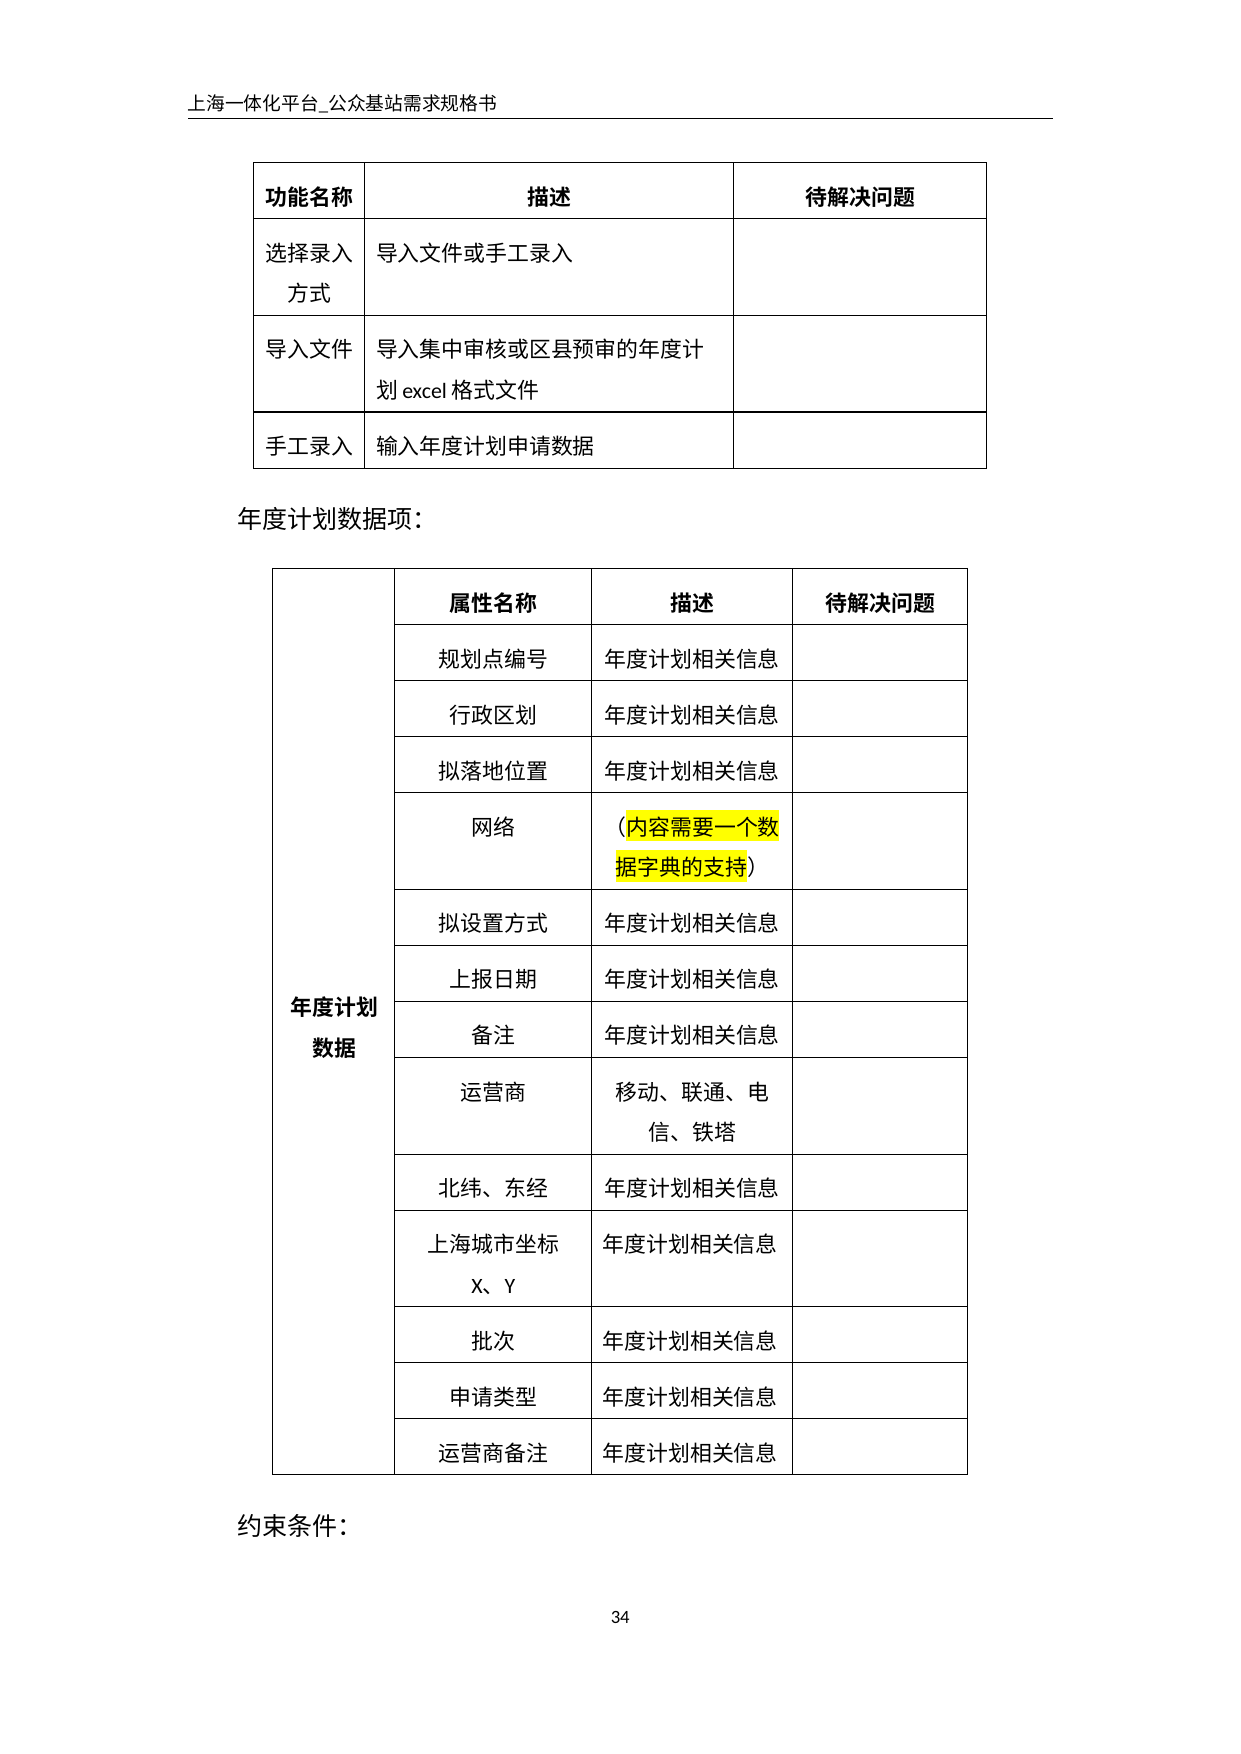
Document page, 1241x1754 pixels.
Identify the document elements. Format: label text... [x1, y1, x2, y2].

table_cell 导入文件 [254, 316, 364, 411]
table_cell [793, 681, 967, 736]
table_cell [793, 1002, 967, 1057]
table_cell 批次 [395, 1307, 591, 1362]
table_cell （内容需要一个数据字典的支持） [592, 793, 792, 889]
table_cell 年度计划相关信息 [592, 946, 792, 1001]
table_cell 网络 [395, 793, 591, 889]
table_cell 备注 [395, 1002, 591, 1057]
table_cell [793, 737, 967, 792]
table_cell [793, 946, 967, 1001]
table_header 属性名称 [395, 569, 591, 624]
table_header 功能名称 [254, 163, 364, 218]
table_cell 年度计划相关信息 [592, 1363, 792, 1418]
table_cell 年度计划相关信息 [592, 681, 792, 736]
table_cell 年度计划相关信息 [592, 625, 792, 680]
table_cell 申请类型 [395, 1363, 591, 1418]
table_cell 移动、联通、电信、铁塔 [592, 1058, 792, 1153]
table_header 待解决问题 [734, 163, 986, 218]
table_cell [793, 1307, 967, 1362]
table_cell [793, 1155, 967, 1209]
table_cell [793, 890, 967, 945]
table_cell 拟设置方式 [395, 890, 591, 945]
table_cell 拟落地位置 [395, 737, 591, 792]
text 年度计划数据项： [187, 485, 1053, 550]
table_cell 输入年度计划申请数据 [365, 413, 733, 467]
table_header 描述 [365, 163, 733, 218]
table_header 描述 [592, 569, 792, 624]
table_header 年度计划数据 [273, 569, 394, 1474]
table_cell 年度计划相关信息 [592, 1419, 792, 1474]
table_cell 手工录入 [254, 413, 364, 467]
table_cell 导入集中审核或区县预审的年度计划excel格式文件 [365, 316, 733, 411]
table_cell 年度计划相关信息 [592, 737, 792, 792]
table_cell [793, 1363, 967, 1418]
table_cell 上海城市坐标X、Y [395, 1211, 591, 1306]
table_cell 上报日期 [395, 946, 591, 1001]
table_cell [793, 1058, 967, 1153]
table_cell [734, 219, 986, 315]
table_cell 运营商备注 [395, 1419, 591, 1474]
table_cell [793, 1211, 967, 1306]
table_cell 年度计划相关信息 [592, 890, 792, 945]
table_cell 年度计划相关信息 [592, 1155, 792, 1209]
table_cell [734, 413, 986, 467]
table_cell 运营商 [395, 1058, 591, 1153]
table_cell [734, 316, 986, 411]
table_cell 年度计划相关信息 [592, 1307, 792, 1362]
table_cell 选择录入方式 [254, 219, 364, 315]
table_cell [793, 625, 967, 680]
table_cell [793, 1419, 967, 1474]
table_cell 年度计划相关信息 [592, 1211, 792, 1306]
table_cell 行政区划 [395, 681, 591, 736]
table_cell [793, 793, 967, 889]
table_header 待解决问题 [793, 569, 967, 624]
table_cell 年度计划相关信息 [592, 1002, 792, 1057]
text 约束条件： [187, 1492, 1053, 1557]
table_cell 导入文件或手工录入 [365, 219, 733, 315]
table_cell 北纬、东经 [395, 1155, 591, 1209]
table_cell 规划点编号 [395, 625, 591, 680]
